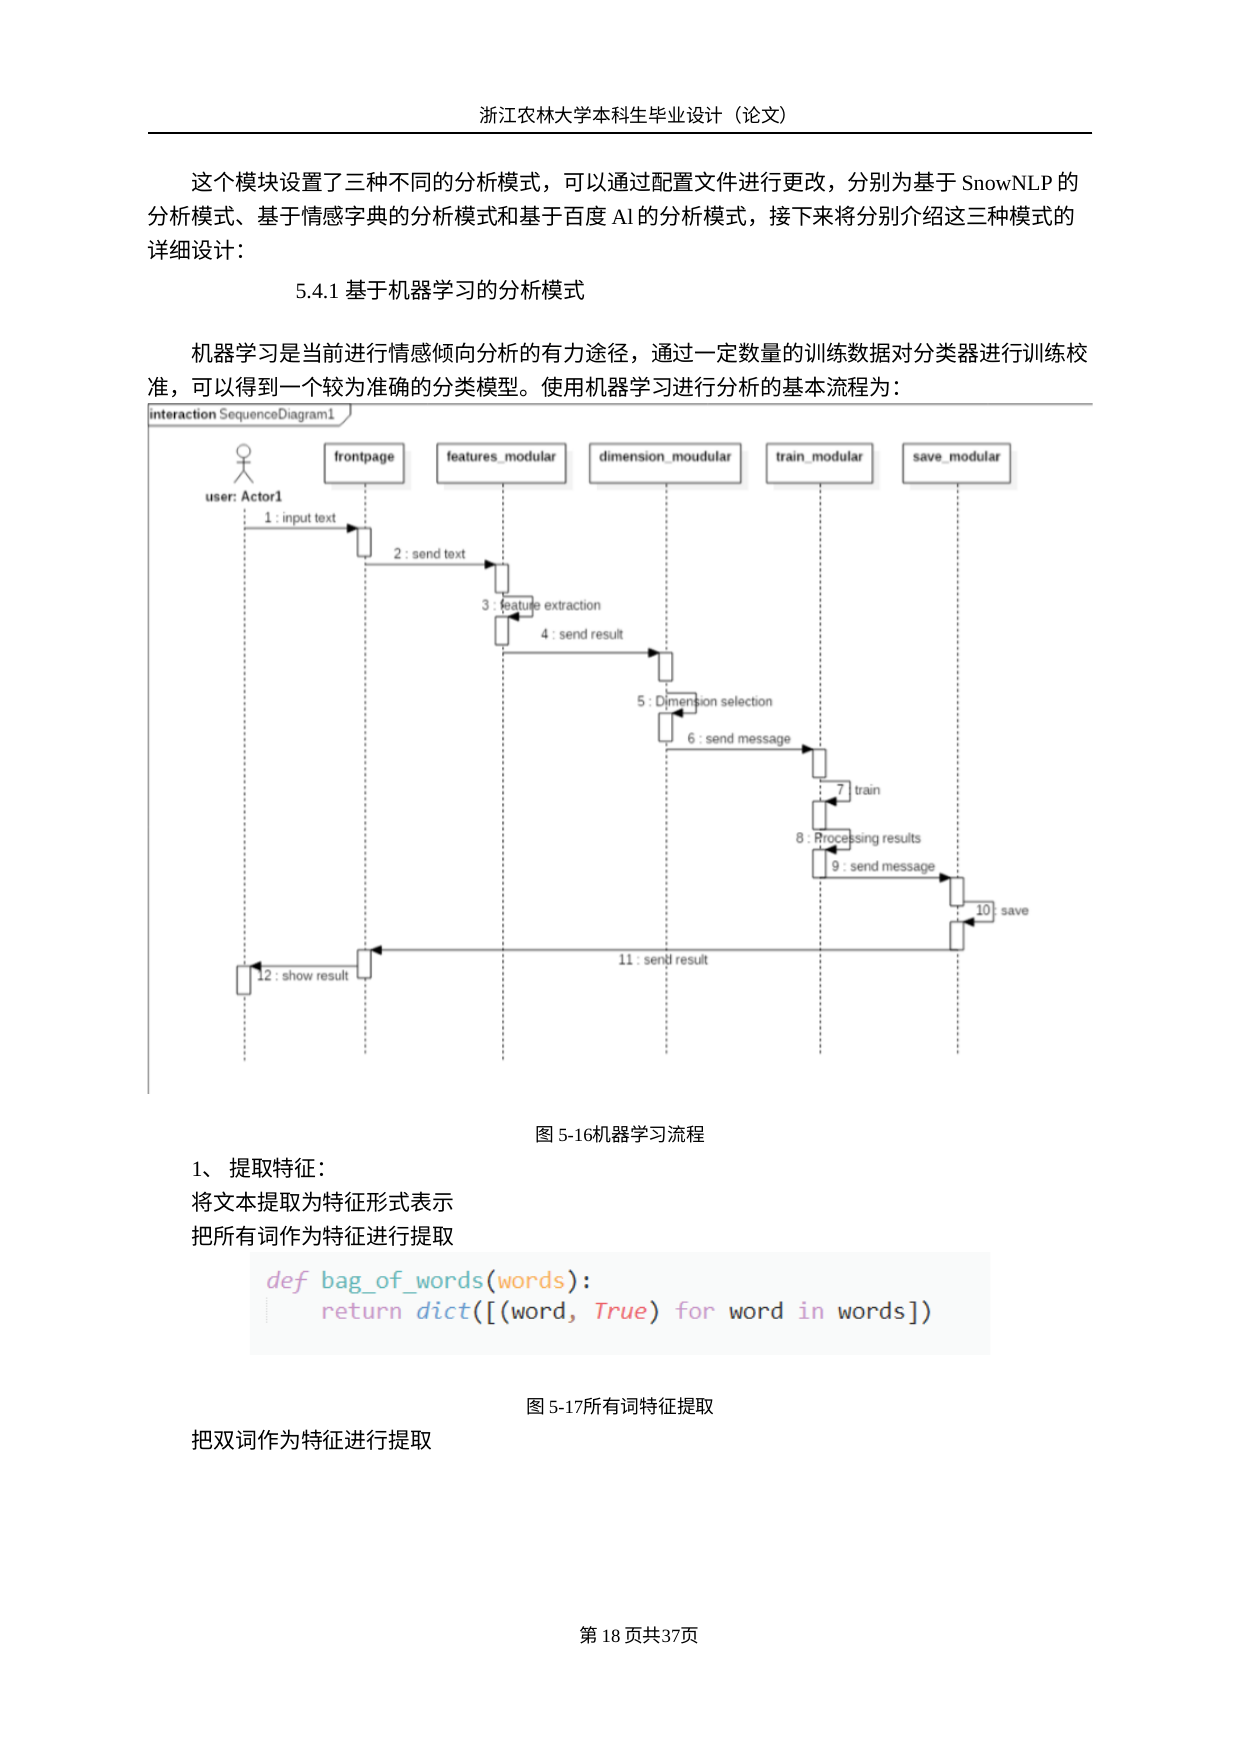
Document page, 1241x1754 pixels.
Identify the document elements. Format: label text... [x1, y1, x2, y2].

text 机器学习是当前进行情感倾向分析的有力途径，通过一定数量的训练数据对分类器进行训练校准，可以得到一个较为准确的分类模型。使用机器学习进行分析的基本流程为： [148, 335, 1092, 403]
picture [147, 403, 1093, 1094]
picture [249, 1252, 991, 1355]
text 这个模块设置了三种不同的分析模式，可以通过配置文件进行更改，分别为基于SnowNLP的分析模式、基于情感字典的分析模式和基于百度Al的分析模式，接下来将分别介绍这三种模式的详细设计： [148, 164, 1092, 266]
text 将文本提取为特征形式表示 [148, 1184, 1092, 1218]
text 把所有词作为特征进行提取 [148, 1218, 1092, 1252]
list 提取特征： [191, 1150, 1092, 1184]
subtitle 基于机器学习的分析模式 [295, 272, 1092, 306]
text 把双词作为特征进行提取 [148, 1422, 1092, 1456]
